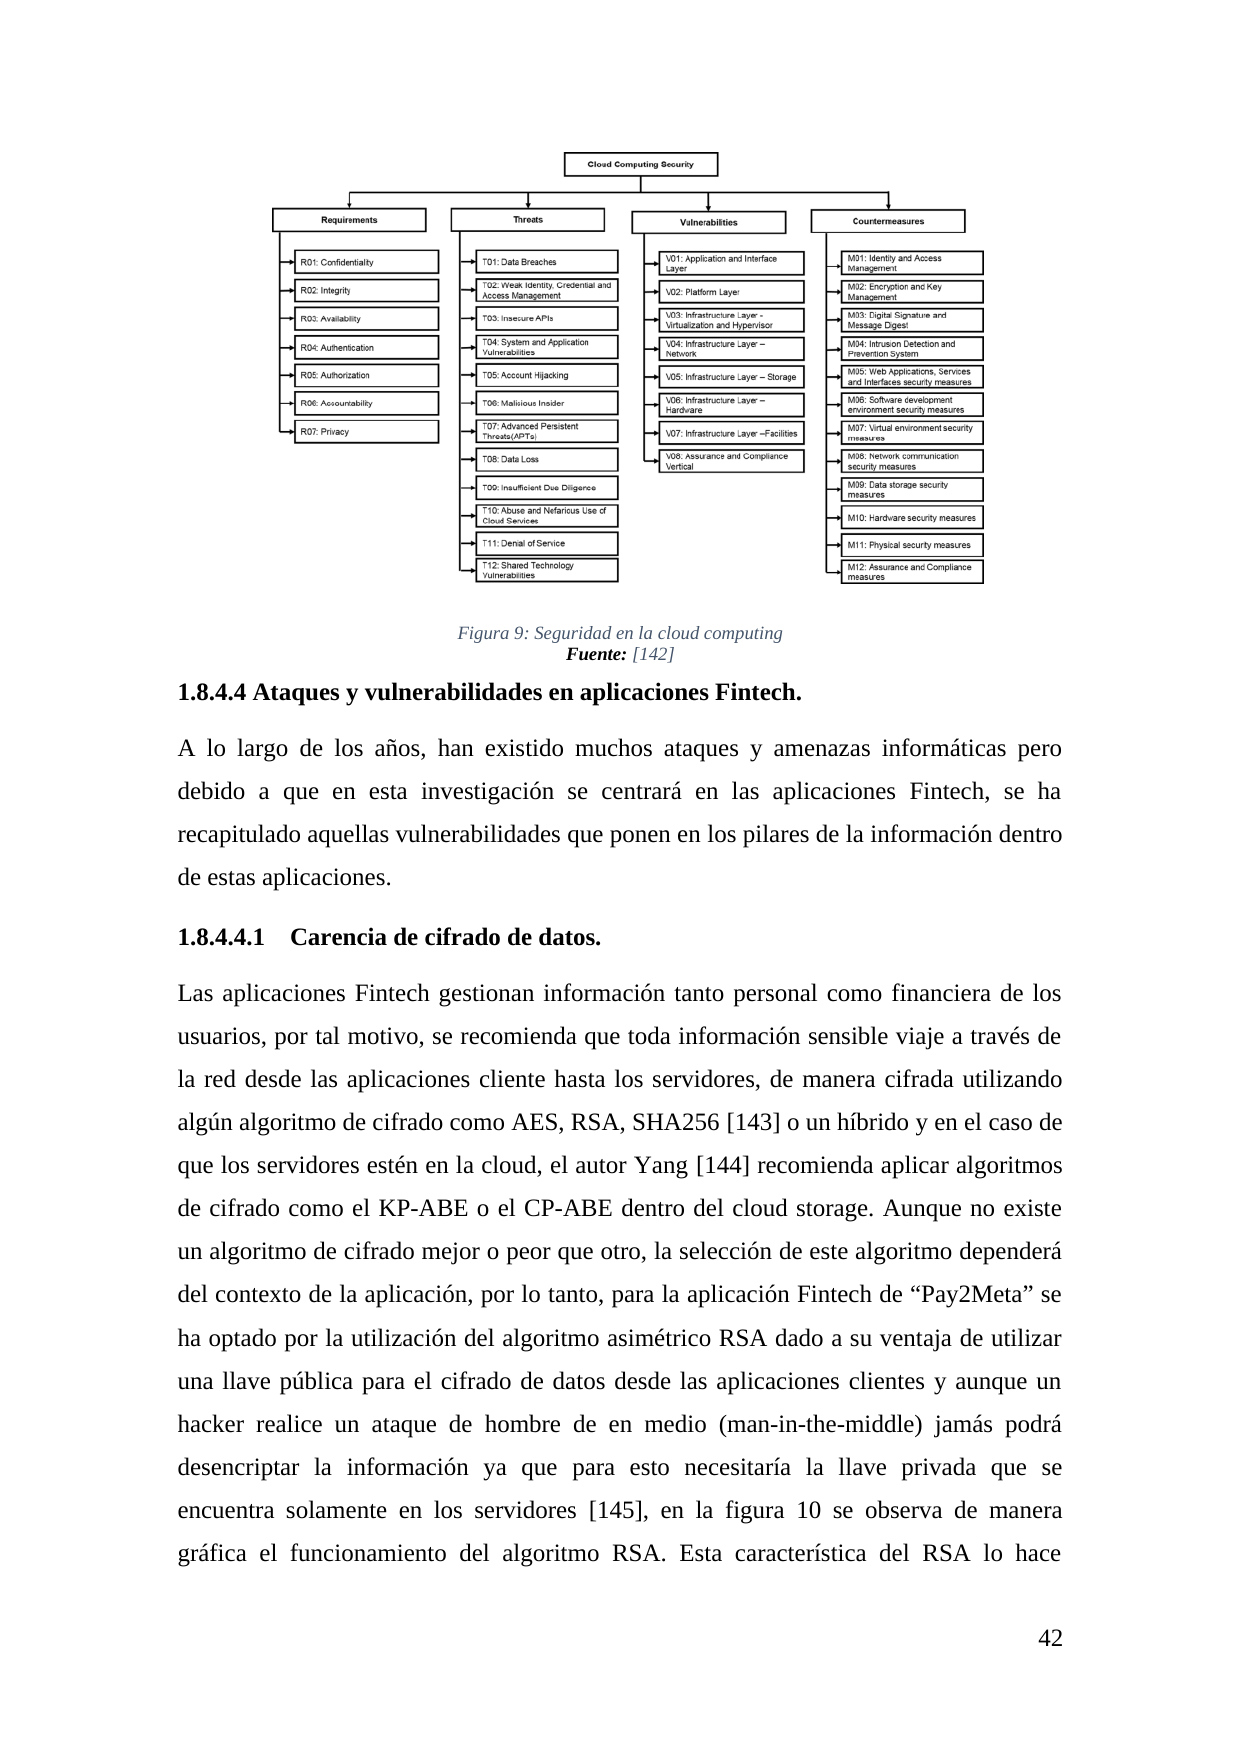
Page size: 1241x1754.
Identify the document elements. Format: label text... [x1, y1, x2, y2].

list Ataques y vulnerabilidades en aplicaciones Fintech. [177, 677, 1063, 706]
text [177, 978, 1063, 1567]
picture [231, 147, 1009, 591]
text Fuente: [177, 643, 1063, 665]
list Carencia de cifrado de datos. [177, 922, 1063, 951]
text A lo largo de los años, han existido muchos ataques y amenazas informáticas pero debido a que en esta investigación se centrará en las aplicaciones Fintech, se ha recapitulado aquellas vulnerabilidades que ponen en los pilares de la información dentro de estas aplicaciones. [177, 733, 1063, 891]
